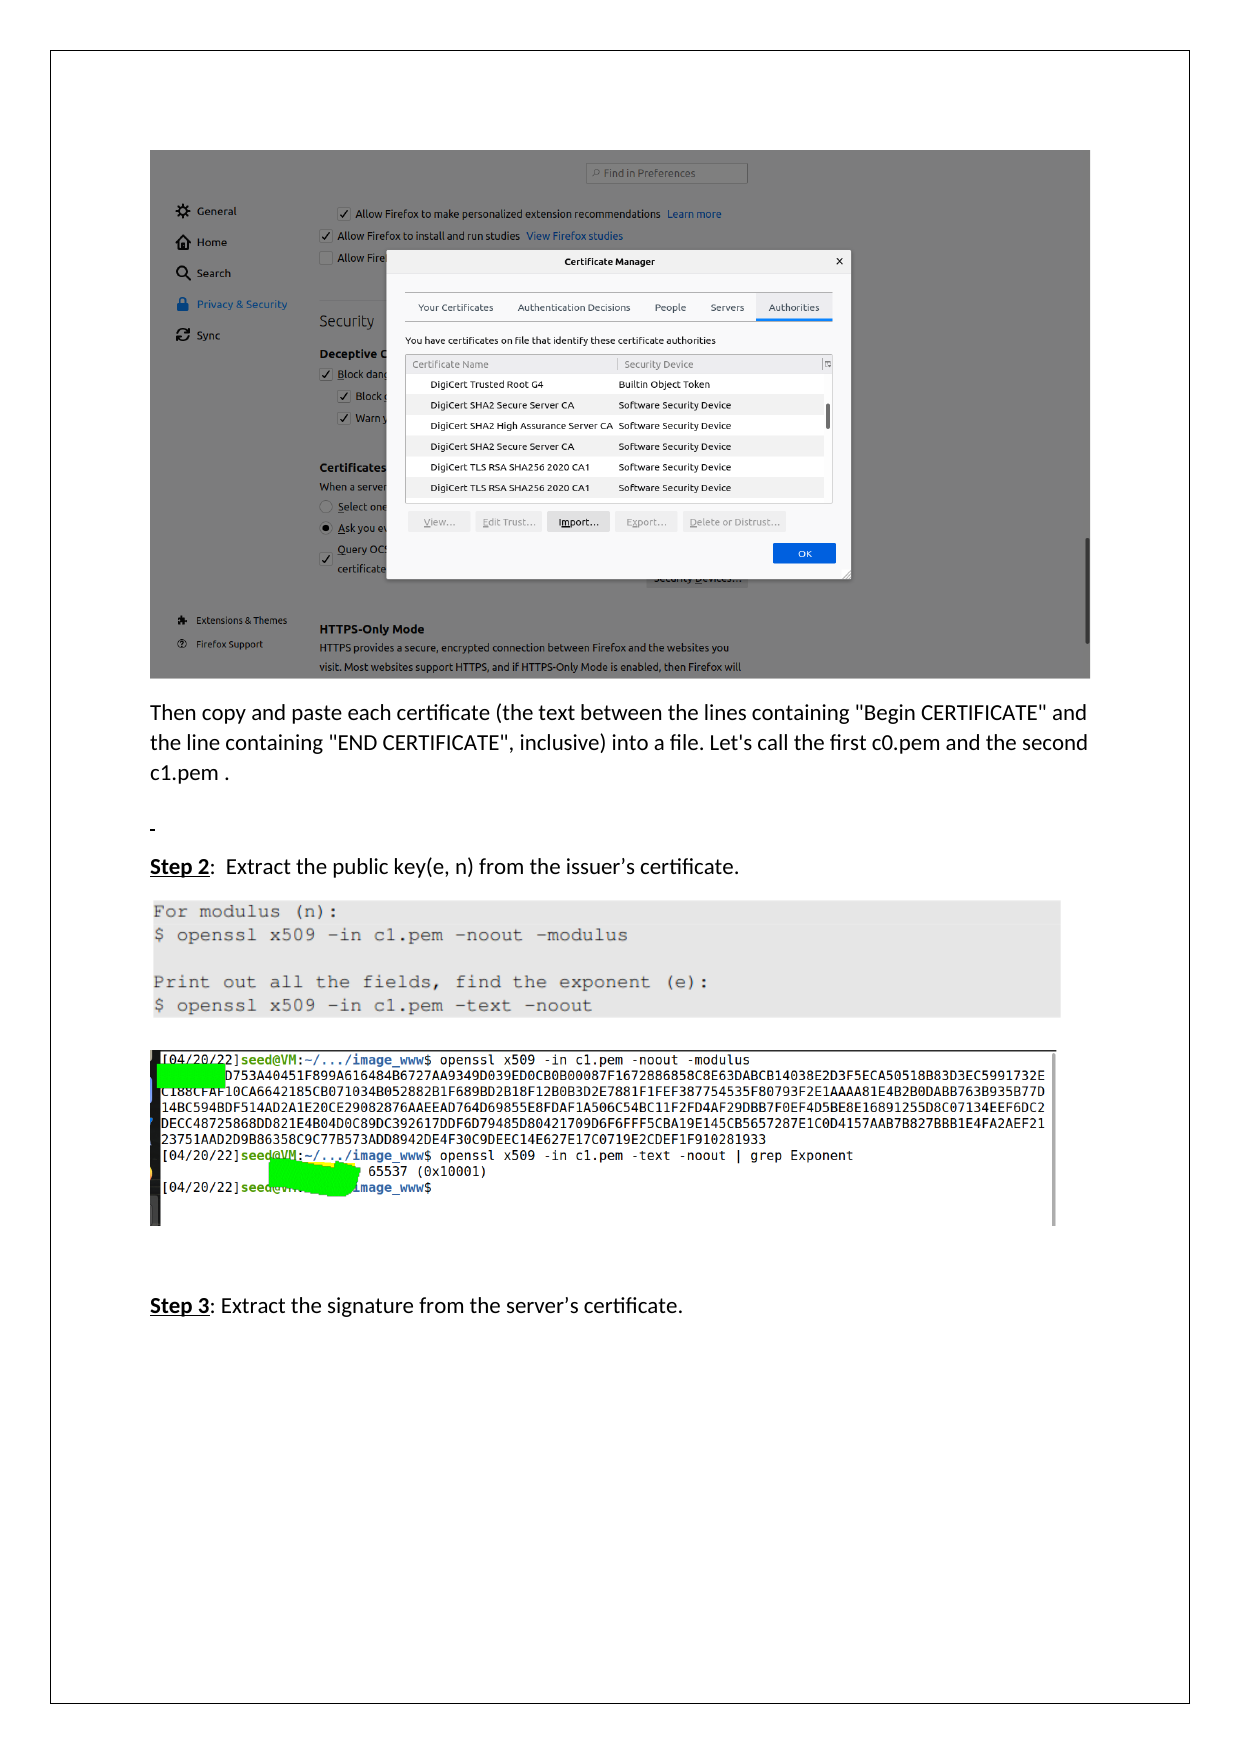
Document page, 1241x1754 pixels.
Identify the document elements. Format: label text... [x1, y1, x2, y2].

picture [150, 1050, 1057, 1226]
text Then copy and paste each certificate (the text between the lines containing "Begin CERTIFICATE" and the line containing "END CERTIFICATE", inclusive) into a file. Let's call the first c0.pem and the second c1.pem . [150, 698, 1090, 786]
text Step 3: Extract the signature from the server’s certificate. [150, 1291, 1090, 1319]
picture [150, 150, 1091, 679]
text Step 2: Extract the public key(e, n) from the issuer’s certificate. [150, 852, 1090, 880]
picture [150, 898, 1091, 1032]
